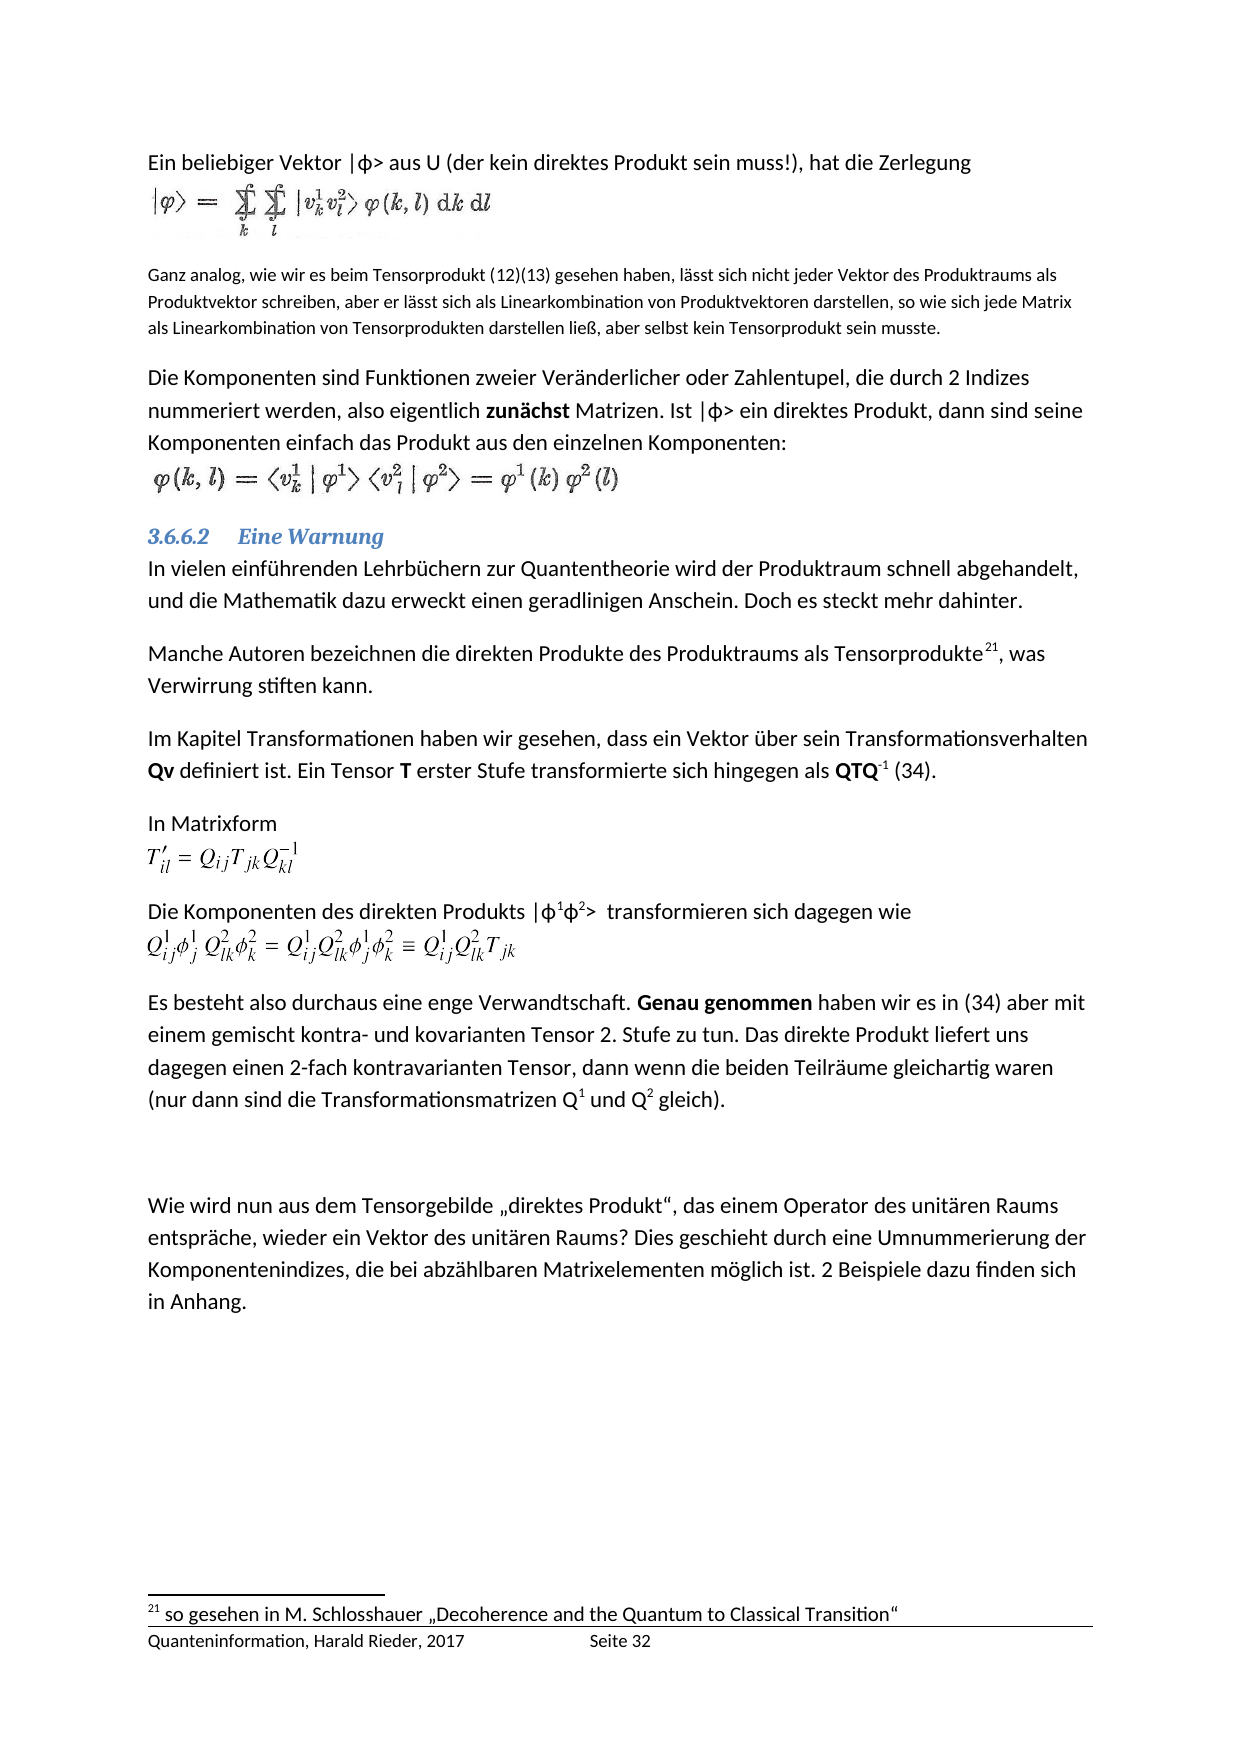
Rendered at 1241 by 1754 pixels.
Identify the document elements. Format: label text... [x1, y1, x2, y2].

picture [147, 460, 621, 499]
text In Matrixform [148, 809, 1093, 872]
picture [147, 179, 495, 239]
text Wie wird nun aus dem Tensorgebilde „direktes Produkt“, das einem Operator des unitären Raums entspräche, wieder ein Vektor des unitären Raums? Dies geschieht durch eine Umnummerierung der Komponentenindizes, die bei abzählbaren Matrixelementen möglich ist. 2 Beispiele dazu finden sich in Anhang. [148, 1191, 1093, 1315]
text Ein beliebiger Vektor |ϕ> aus U (der kein direktes Produkt sein muss!), hat die Zerlegung [148, 148, 1093, 239]
text Im Kapitel Transformationen haben wir gesehen, dass ein Vektor über sein Transformationsverhalten Qv definiert ist. Ein Tensor T erster Stufe transformierte sich hingegen als QTQ-1 (34). [148, 724, 1093, 784]
text In vielen einführenden Lehrbüchern zur Quantentheorie wird der Produktraum schnell abgehandelt, und die Mathematik dazu erweckt einen geradlinigen Anschein. Doch es steckt mehr dahinter. [148, 554, 1093, 614]
text Es besteht also durchaus eine enge Verwandtschaft. Genau genommen haben wir es in (34) aber mit einem gemischt kontra- und kovarianten Tensor 2. Stufe zu tun. Das direkte Produkt liefert uns dagegen einen 2-fach kontravarianten Tensor, dann wenn die beiden Teilräume gleichartig waren (nur dann sind die Transformationsmatrizen Q1 und Q2 gleich). [148, 988, 1093, 1113]
picture [147, 929, 516, 964]
picture [147, 841, 298, 873]
text Ganz analog, wie wir es beim Tensorprodukt (12)(13) gesehen haben, lässt sich nicht jeder Vektor des Produktraums als Produktvektor schreiben, aber er lässt sich als Linearkombination von Produktvektoren darstellen, so wie sich jede Matrix als Linearkombination von Tensorprodukten darstellen ließ, aber selbst kein Tensorprodukt sein musste. [148, 264, 1093, 339]
text Die Komponenten sind Funktionen zweier Veränderlicher oder Zahlentupel, die durch 2 Indizes nummeriert werden, also eigentlich zunächst Matrizen. Ist |ϕ> ein direktes Produkt, dann sind seine Komponenten einfach das Produkt aus den einzelnen Komponenten: [148, 363, 1093, 498]
text Manche Autoren bezeichnen die direkten Produkte des Produktraums als Tensorprodukte, was Verwirrung stiften kann. [148, 639, 1093, 699]
text Die Komponenten des direkten Produkts |ϕ1ϕ2> transformieren sich dagegen wie [148, 897, 1093, 963]
subtitle Eine Warnung [148, 523, 1093, 550]
